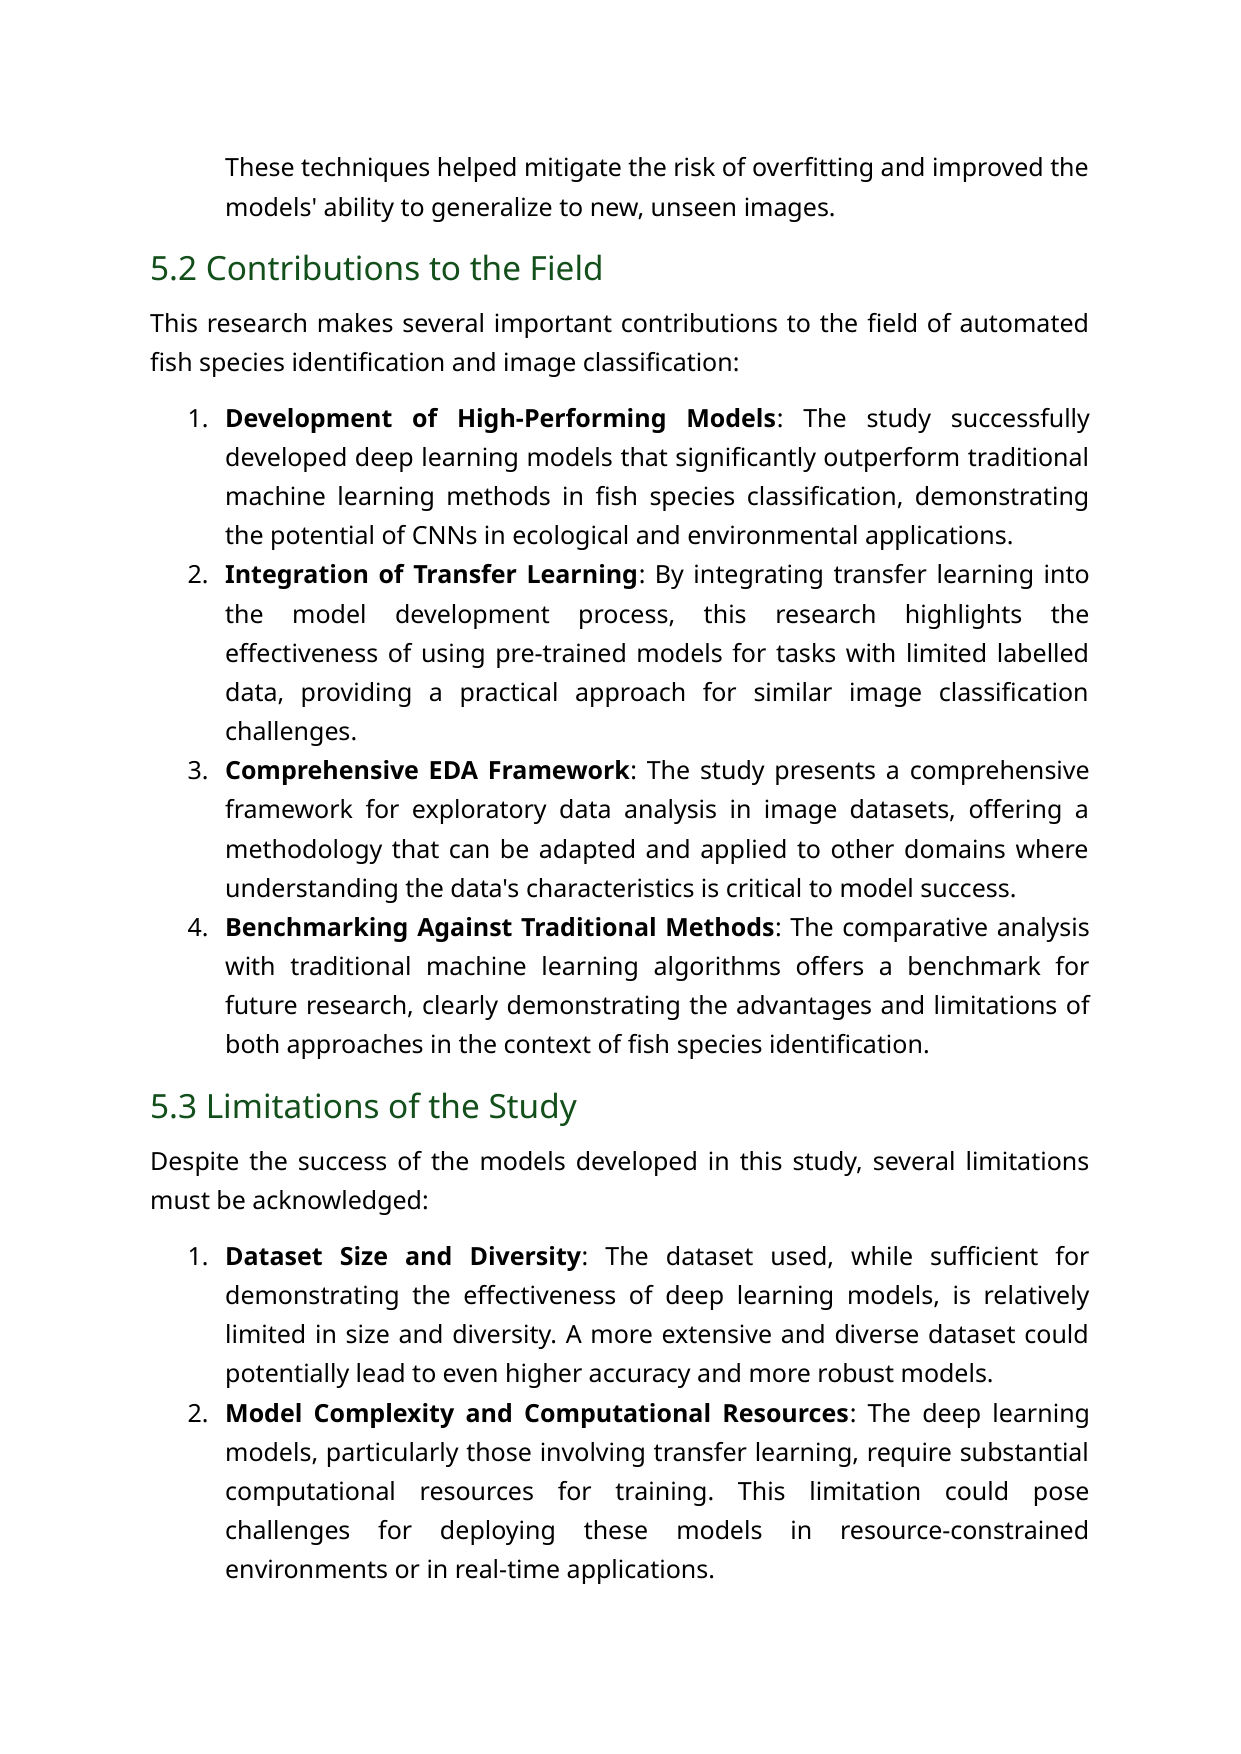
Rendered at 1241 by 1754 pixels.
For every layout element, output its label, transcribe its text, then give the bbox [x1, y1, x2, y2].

text This research makes several important contributions to the field of automated fish species identification and image classification: [150, 306, 1090, 379]
list Development of High-Performing Models: The study successfully developed deep learning models that significantly outperform traditional machine learning methods in fish species classification, demonstrating the potential of CNNs in ecological and environmental applications. [187, 401, 1090, 552]
list Model Complexity and Computational Resources: The deep learning models, particularly those involving transfer learning, require substantial computational resources for training. This limitation could pose challenges for deploying these models in resource-constrained environments or in real-time applications. [187, 1395, 1090, 1586]
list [187, 150, 1090, 223]
text Despite the success of the models developed in this study, several limitations must be acknowledged: [150, 1143, 1090, 1217]
list Dataset Size and Diversity: The dataset used, while sufficient for demonstrating the effectiveness of deep learning models, is relatively limited in size and diversity. A more extensive and diverse dataset could potentially lead to even higher accuracy and more robust models. [187, 1238, 1090, 1390]
subtitle 5.2 Contributions to the Field [150, 245, 1090, 290]
subtitle 5.3 Limitations of the Study [150, 1083, 1090, 1128]
list Benchmarking Against Traditional Methods: The comparative analysis with traditional machine learning algorithms offers a benchmark for future research, clearly demonstrating the advantages and limitations of both approaches in the context of fish species identification. [187, 910, 1090, 1061]
list Comprehensive EDA Framework: The study presents a comprehensive framework for exploratory data analysis in image datasets, offering a methodology that can be adapted and applied to other domains where understanding the data's characteristics is critical to model success. [187, 753, 1090, 904]
list Integration of Transfer Learning: By integrating transfer learning into the model development process, this research highlights the effectiveness of using pre-trained models for tasks with limited labelled data, providing a practical approach for similar image classification challenges. [187, 557, 1090, 748]
